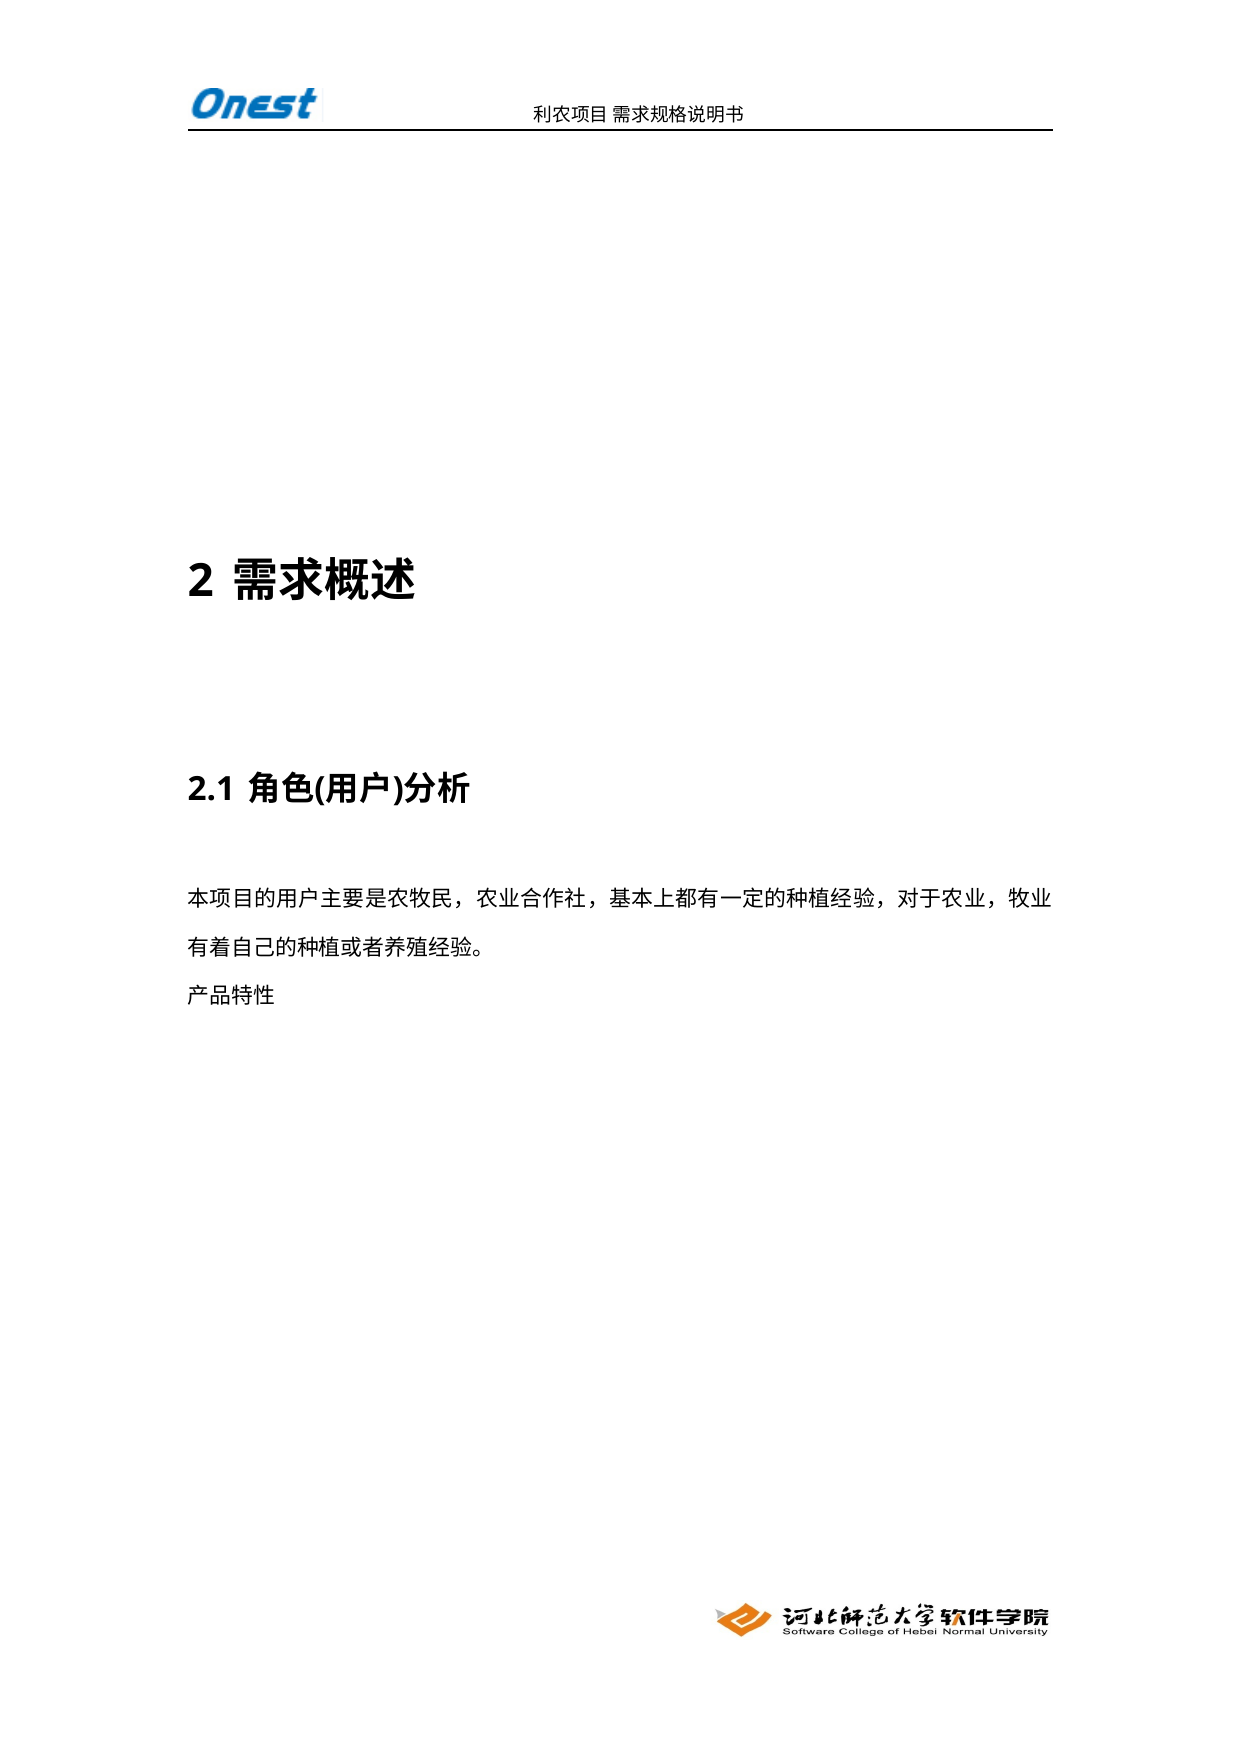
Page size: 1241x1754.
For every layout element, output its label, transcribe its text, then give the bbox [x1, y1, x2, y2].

subtitle 需求概述 [187, 528, 1053, 625]
text 产品特性 [187, 978, 1053, 1010]
picture [187, 88, 324, 122]
subtitle 角色(用户)分析 [187, 753, 1053, 818]
picture [710, 1600, 1053, 1640]
text 本项目的用户主要是农牧民，农业合作社，基本上都有一定的种植经验，对于农业，牧业有着自己的种植或者养殖经验。 [187, 881, 1053, 962]
